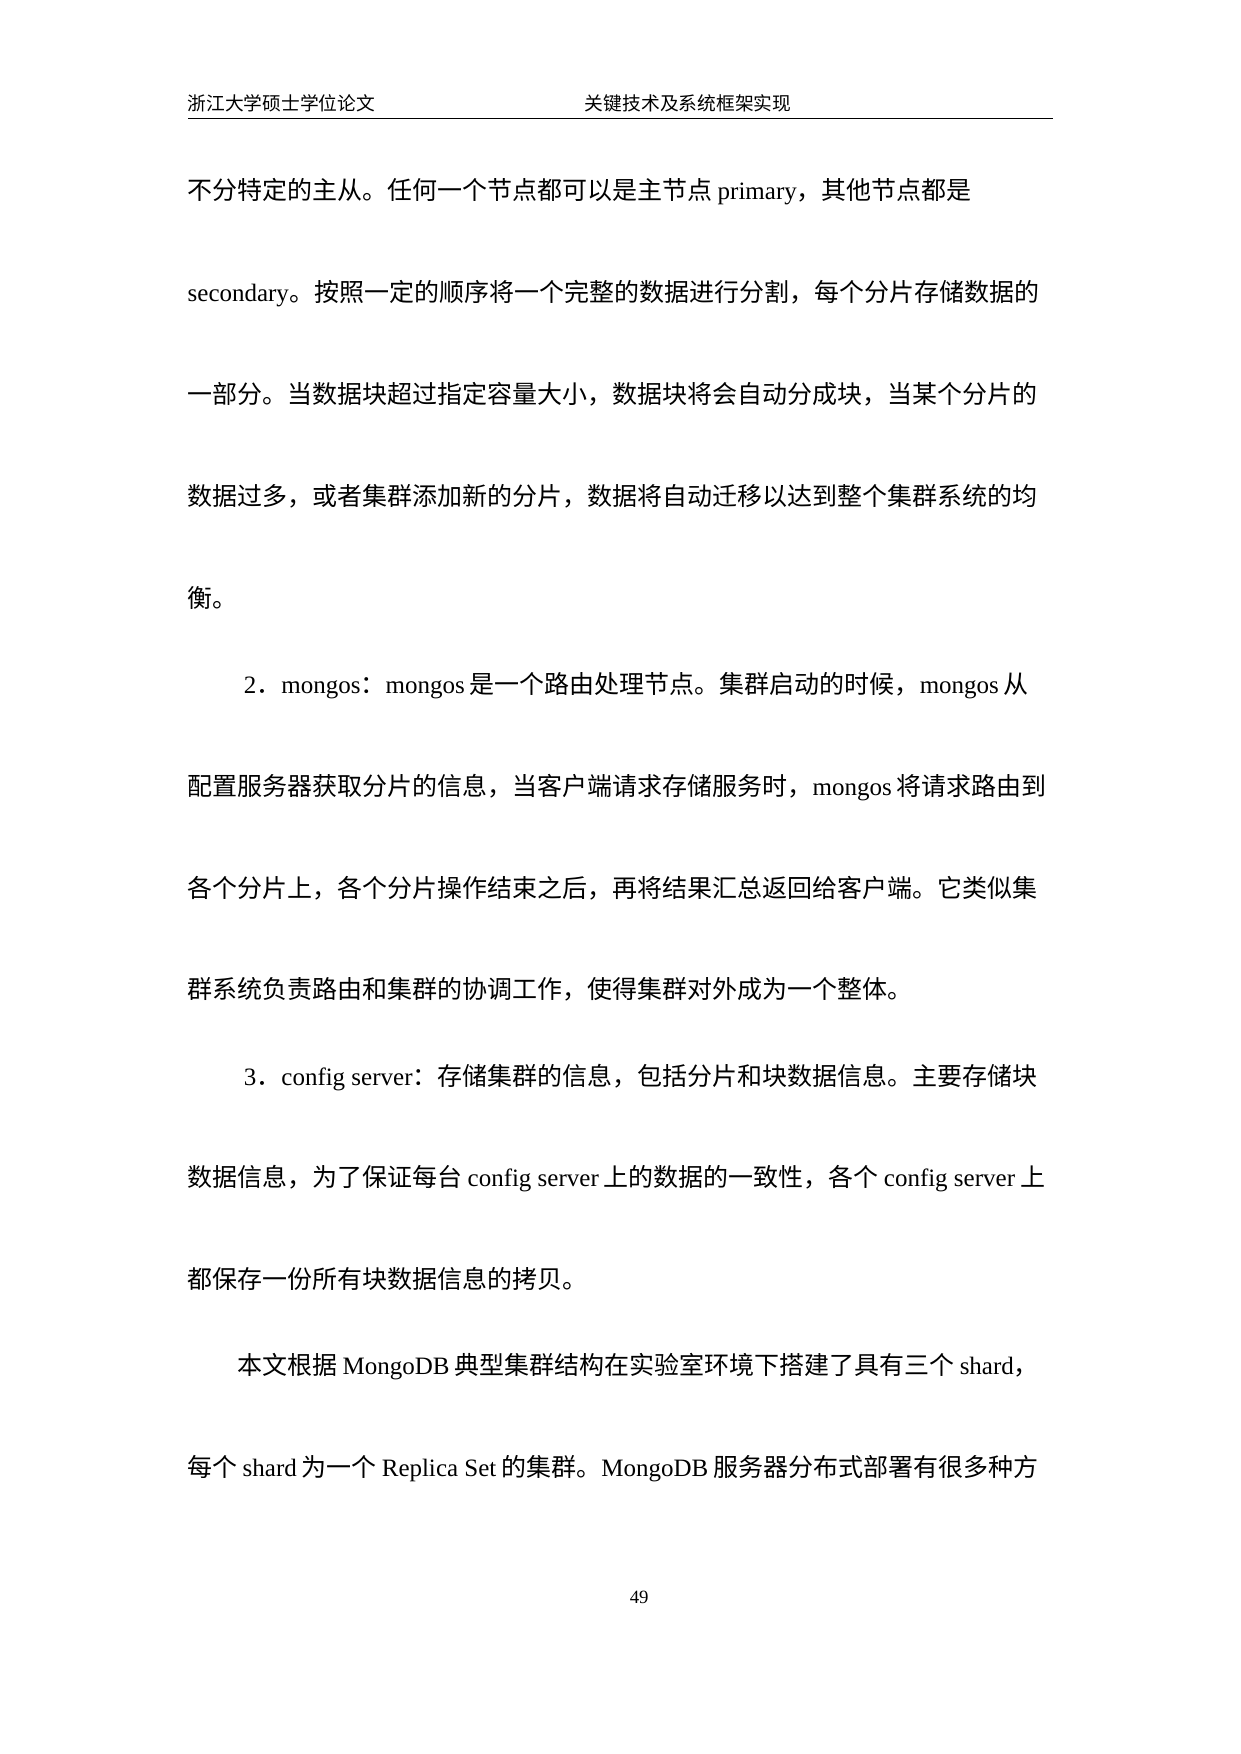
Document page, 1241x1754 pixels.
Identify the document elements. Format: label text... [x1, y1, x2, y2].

text 3．config server：存储集群的信息，包括分片和块数据信息。主要存储块数据信息，为了保证每台config server上的数据的一致性，各个config server上都保存一份所有块数据信息的拷贝。 [187, 1040, 1053, 1312]
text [187, 1330, 1053, 1500]
text 2．mongos：mongos是一个路由处理节点。集群启动的时候，mongos从配置服务器获取分片的信息，当客户端请求存储服务时，mongos将请求路由到各个分片上，各个分片操作结束之后，再将结果汇总返回给客户端。它类似集群系统负责路由和集群的协调工作，使得集群对外成为一个整体。 [187, 648, 1053, 1022]
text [187, 155, 1053, 630]
